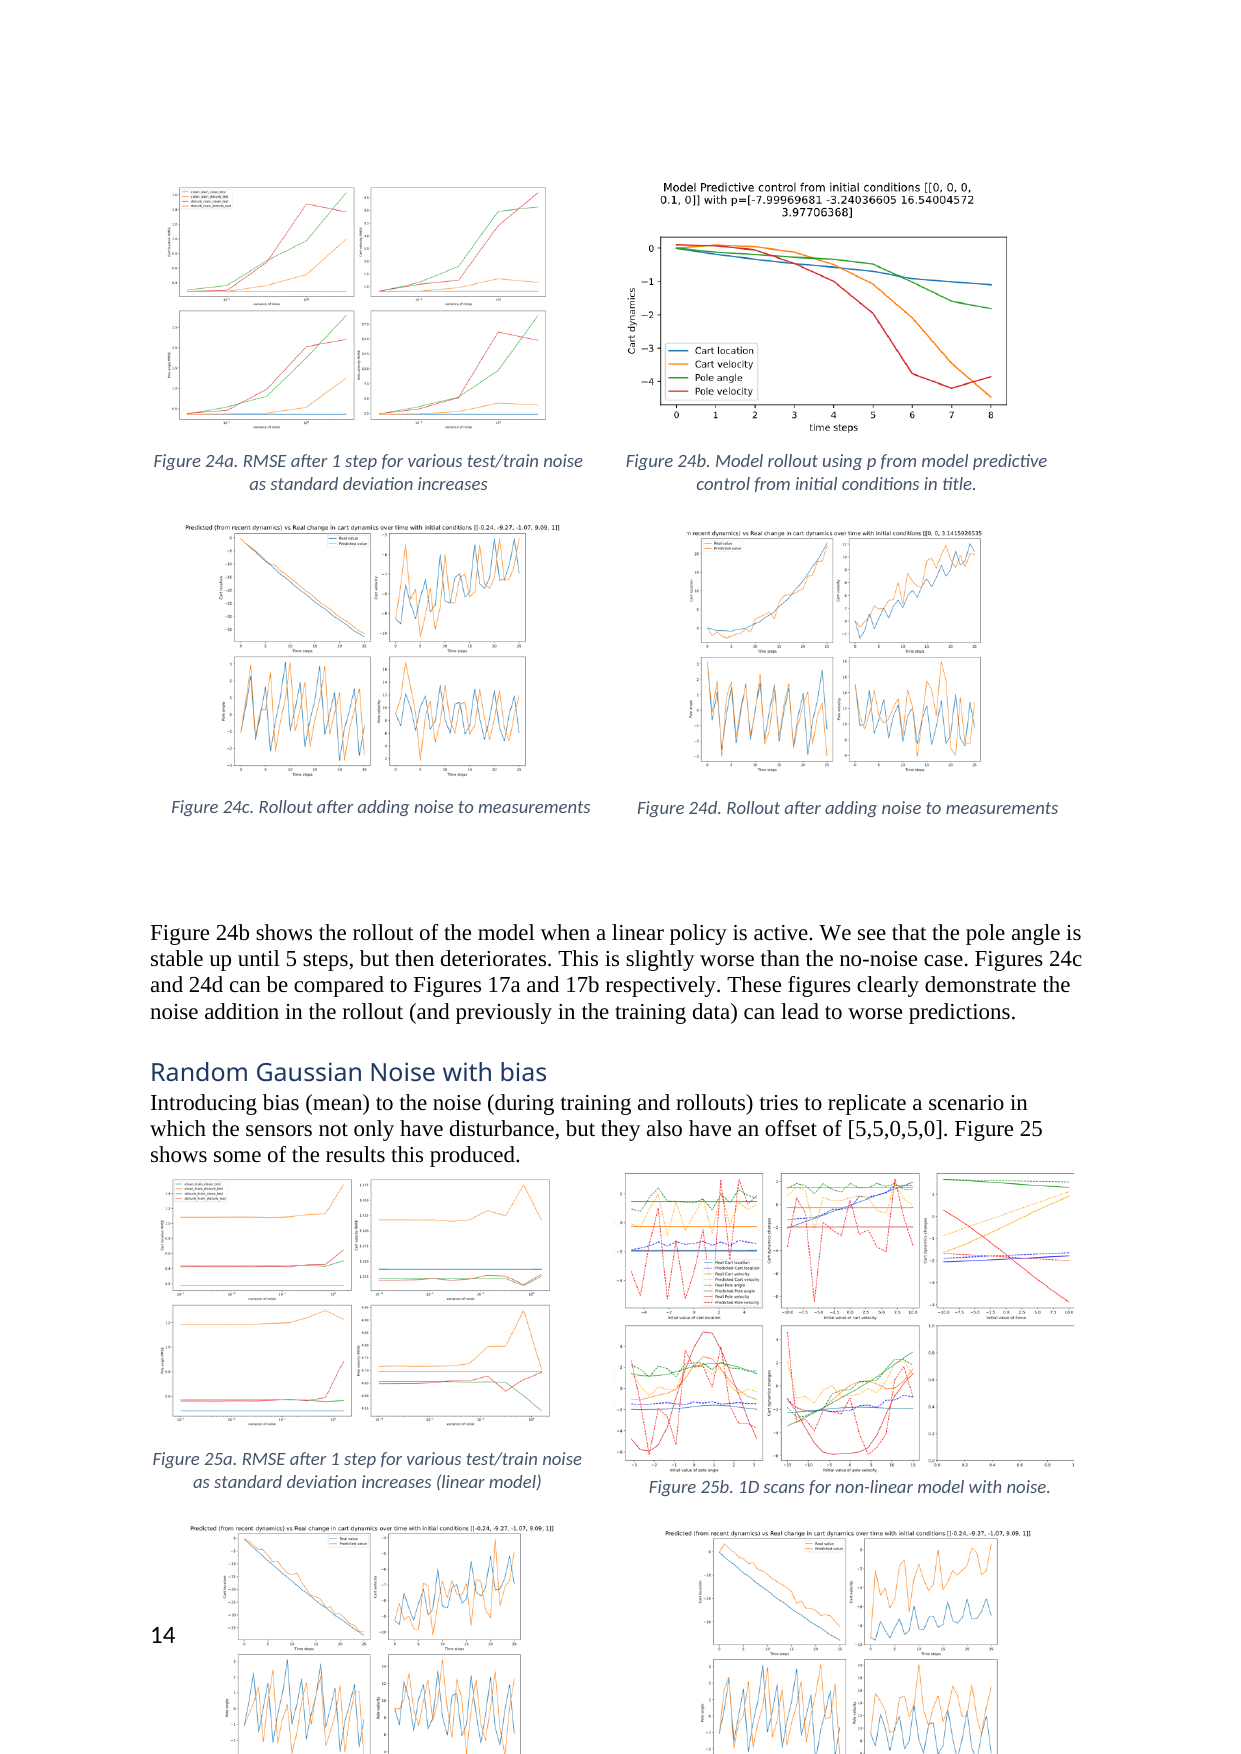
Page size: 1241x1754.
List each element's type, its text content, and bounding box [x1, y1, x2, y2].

picture [621, 176, 1013, 439]
picture [662, 1528, 1033, 1754]
subtitle Random Gaussian Noise with bias [150, 1055, 1090, 1089]
picture [165, 185, 548, 431]
picture [686, 528, 982, 774]
text Figure 24b shows the rollout of the model when a linear policy is active. We see that the pole angle is stable up until 5 steps, but then deteriorates. This is slightly worse than the no-noise case. Figures 24c and 24d can be compared to Figures 17a and 17b respectively. These figures clearly demonstrate the noise addition in the rollout (and previously in the training data) can lead to worse predictions. [150, 919, 1090, 1024]
picture [614, 1170, 1075, 1475]
picture [182, 522, 562, 779]
text Introducing bias (mean) to the noise (during training and rollouts) tries to replicate a scenario in which the sensors not only have disturbance, but they also have an offset of [5,5,0,5,0]. Figure 25 shows some of the results this produced. [150, 1089, 1090, 1168]
picture [158, 1177, 552, 1428]
picture [187, 1523, 556, 1754]
